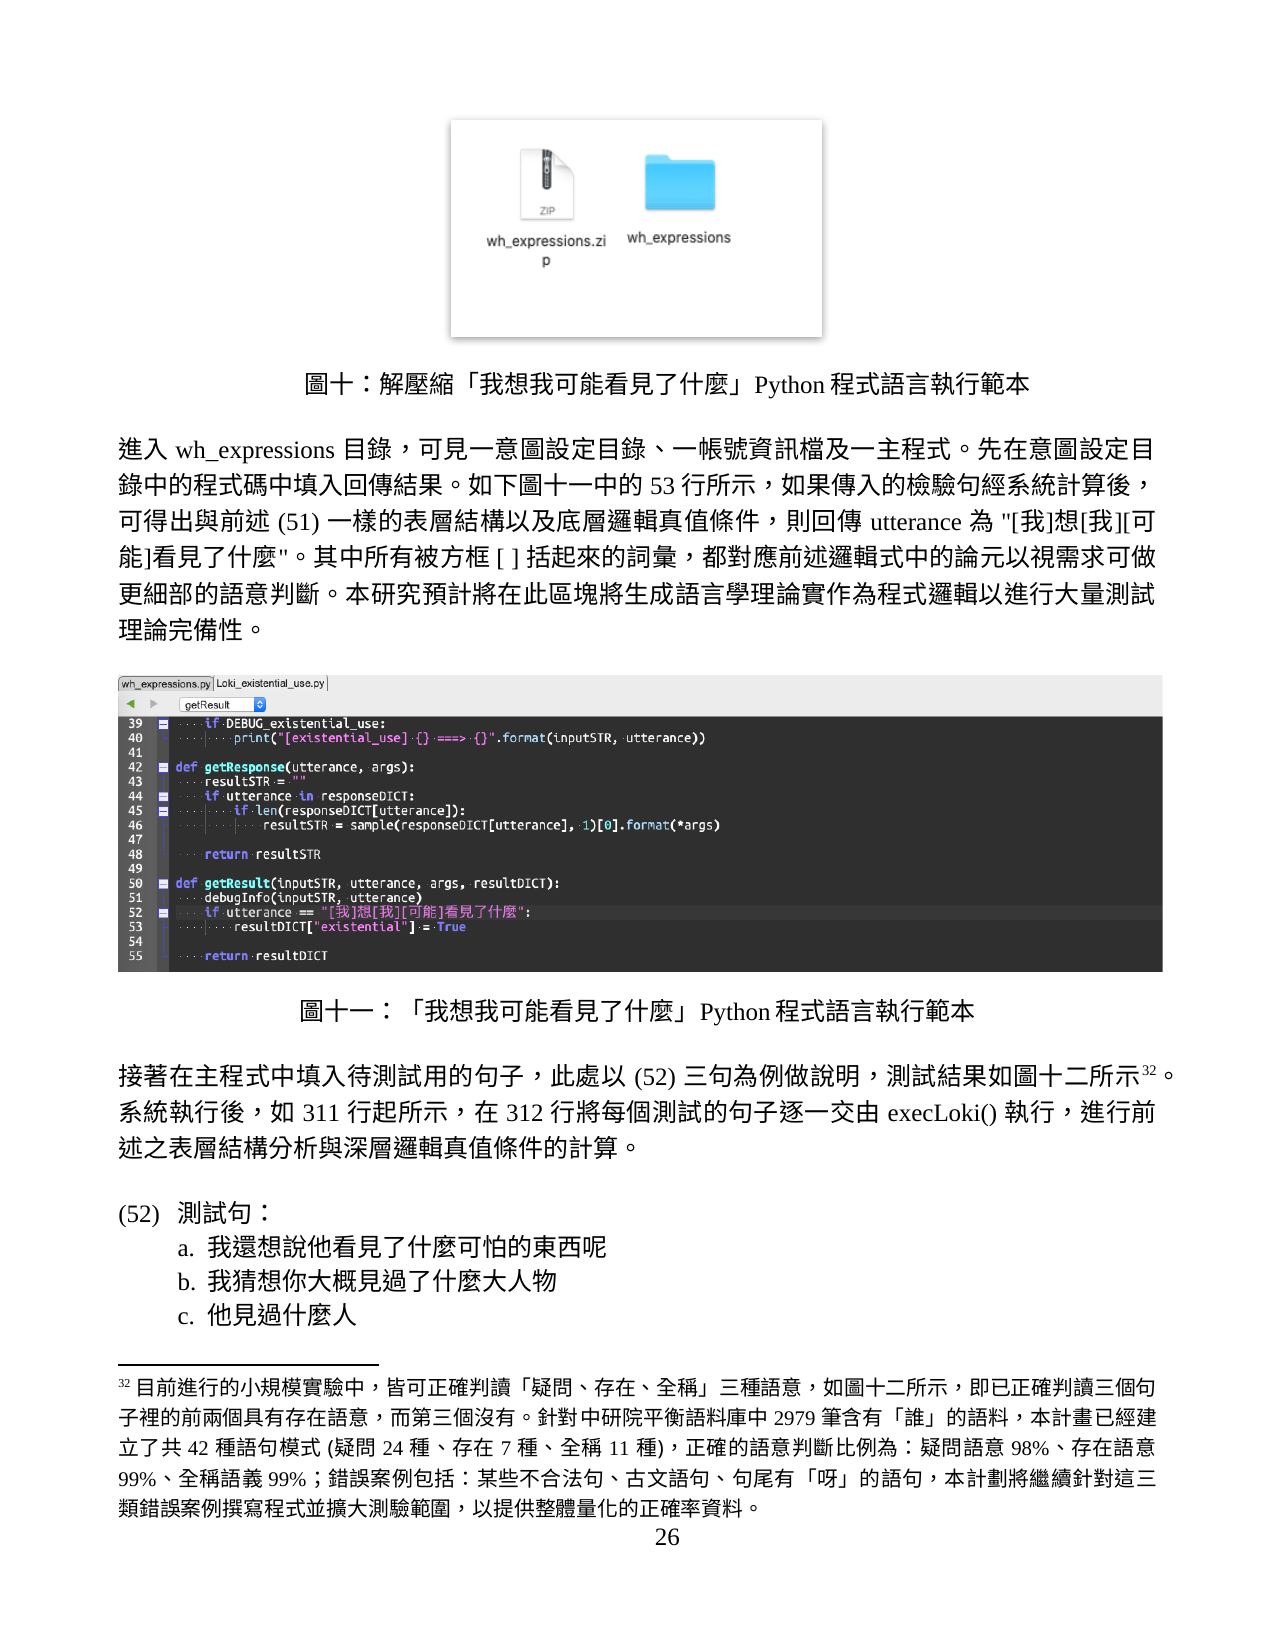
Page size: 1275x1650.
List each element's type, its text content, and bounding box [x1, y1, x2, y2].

text 我猜想你大概見過了什麼大人物 [177, 1264, 1157, 1298]
text 我還想說他看見了什麼可怕的東西呢 [177, 1230, 1157, 1264]
text 接著在主程式中填入待測試用的句子，此處以 (52) 三句為例做說明，測試結果如圖十二所示。系統執行後，如 311 行起所示，在 312 行將每個測試的句子逐一交由 execLoki() 執行，進行前述之表層結構分析與深層邏輯真值條件的計算。 [118, 1056, 1157, 1165]
picture [466, 135, 808, 322]
text 進入 wh_expressions 目錄，可見一意圖設定目錄、一帳號資訊檔及一主程式。先在意圖設定目錄中的程式碼中填入回傳結果。如下圖十一中的 53 行所示，如果傳入的檢驗句經系統計算後，可得出與前述 (51) 一樣的表層結構以及底層邏輯真值條件，則回傳 utterance 為 "[我]想[我][可能]看見了什麼"。其中所有被方框 [ ] 括起來的詞彙，都對應前述邏輯式中的論元以視需求可做更細部的語意判斷。本研究預計將在此區塊將生成語言學理論實作為程式邏輯以進行大量測試理論完備性。 [118, 429, 1157, 647]
text ) 測試句： [118, 1193, 1157, 1230]
picture [118, 675, 1163, 972]
text 他見過什麼人 [177, 1298, 1157, 1332]
text 圖十：解壓縮「我想我可能看見了什麼」Python程式語言執行範本 [118, 364, 1157, 400]
text 圖十一：「我想我可能看見了什麼」Python程式語言執行範本 [118, 991, 1157, 1027]
